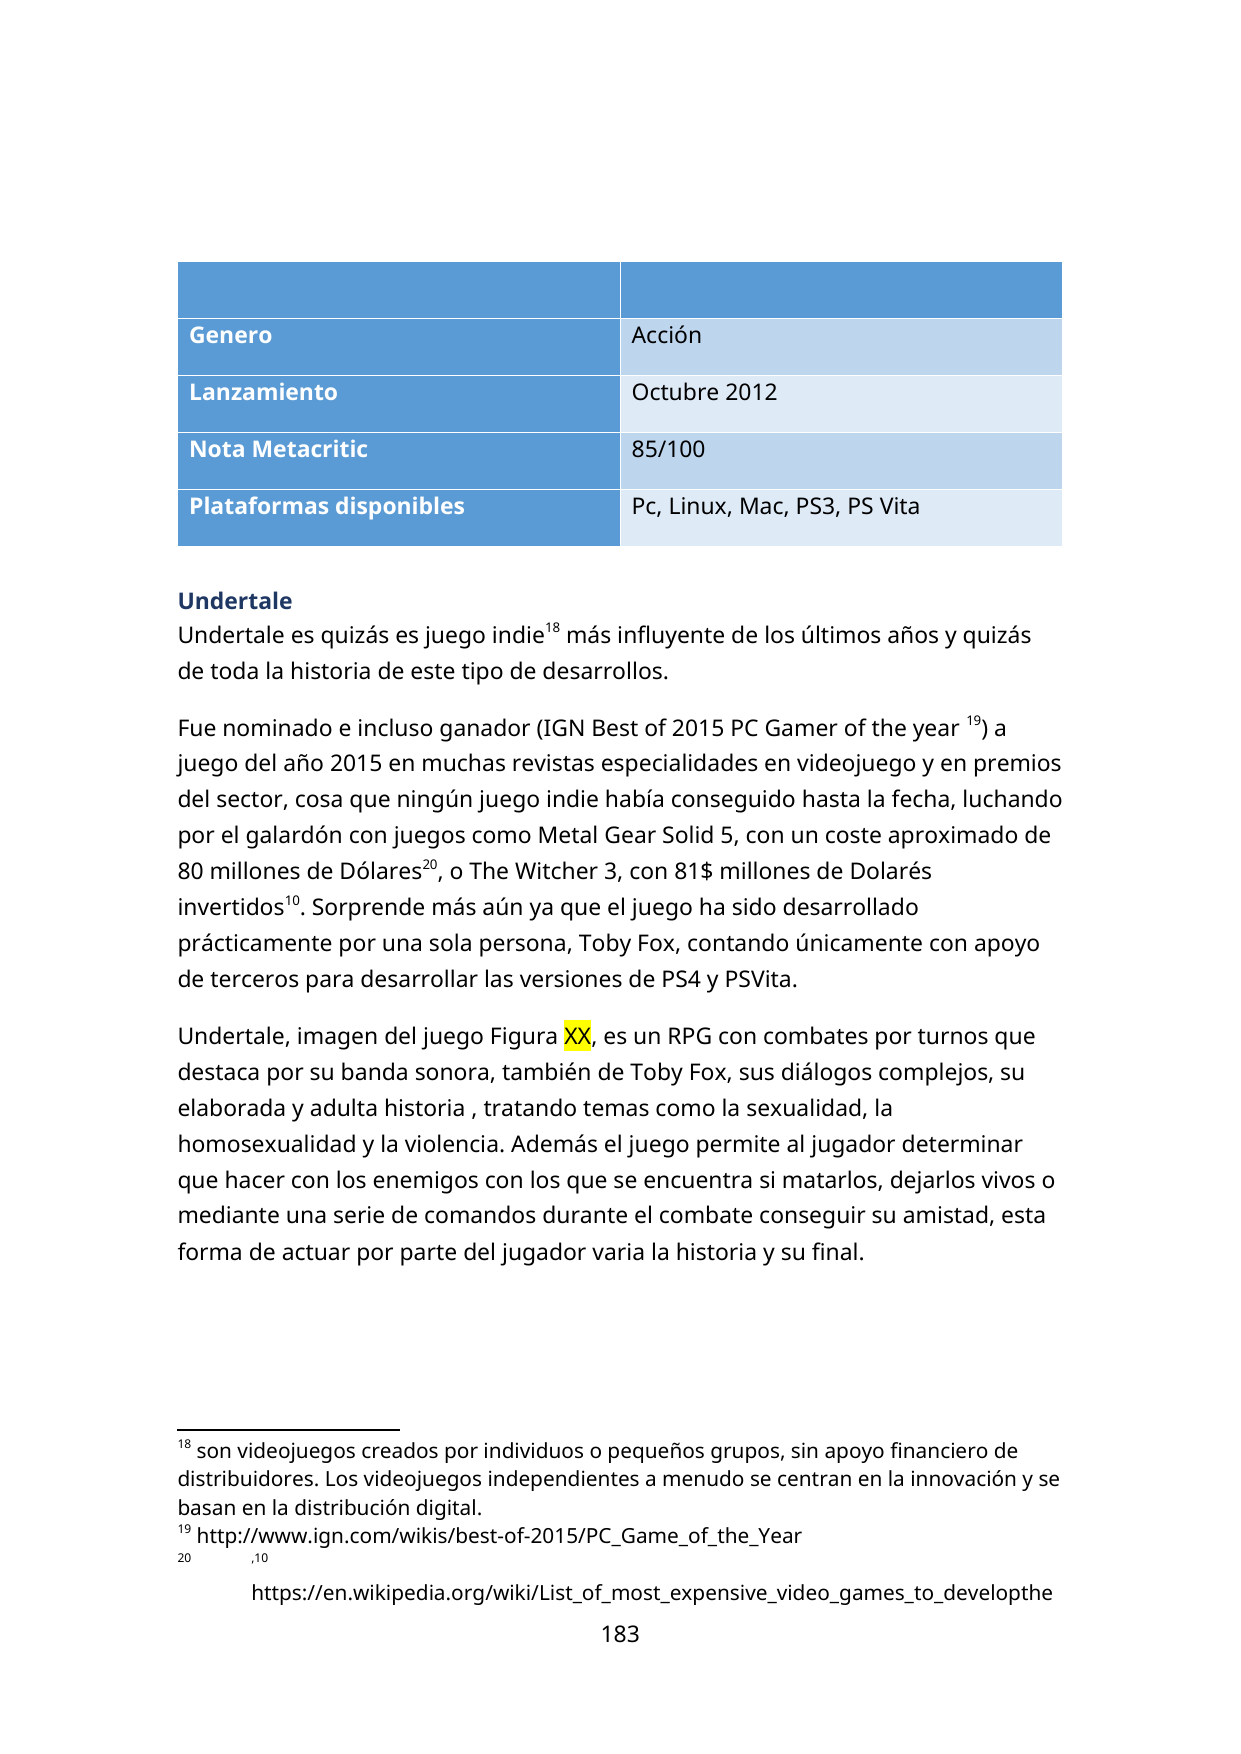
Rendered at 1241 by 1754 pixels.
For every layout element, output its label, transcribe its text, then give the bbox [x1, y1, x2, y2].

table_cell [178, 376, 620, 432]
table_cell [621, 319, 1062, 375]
subtitle Undertale [177, 551, 1063, 616]
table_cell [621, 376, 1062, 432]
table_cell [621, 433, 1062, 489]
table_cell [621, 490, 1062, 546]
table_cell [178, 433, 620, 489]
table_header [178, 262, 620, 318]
text Undertale es quizás es juego indie más influyente de los últimos años y quizás de toda la historia de este tipo de desarrollos. [177, 619, 1063, 686]
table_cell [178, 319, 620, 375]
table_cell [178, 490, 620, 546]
text Undertale, imagen del juego Figura XX, es un RPG con combates por turnos que destaca por su banda sonora, también de Toby Fox, sus diálogos complejos, su elaborada y adulta historia , tratando temas como la sexualidad, la homosexualidad y la violencia. Además el juego permite al jugador determinar que hacer con los enemigos con los que se encuentra si matarlos, dejarlos vivos o mediante una serie de comandos durante el combate conseguir su amistad, esta forma de actuar por parte del jugador varia la historia y su final. [177, 1020, 1063, 1267]
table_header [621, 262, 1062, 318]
text Fue nominado e incluso ganador (IGN Best of 2015 PC Gamer of the year ) a juego del año 2015 en muchas revistas especialidades en videojuego y en premios del sector, cosa que ningún juego indie había conseguido hasta la fecha, luchando por el galardón con juegos como Metal Gear Solid 5, con un coste aproximado de 80 millones de Dólares, o The Witcher 3, con 81$ millones de Dolarés invertidos10. Sorprende más aún ya que el juego ha sido desarrollado prácticamente por una sola persona, Toby Fox, contando únicamente con apoyo de terceros para desarrollar las versiones de PS4 y PSVita. [177, 711, 1063, 994]
